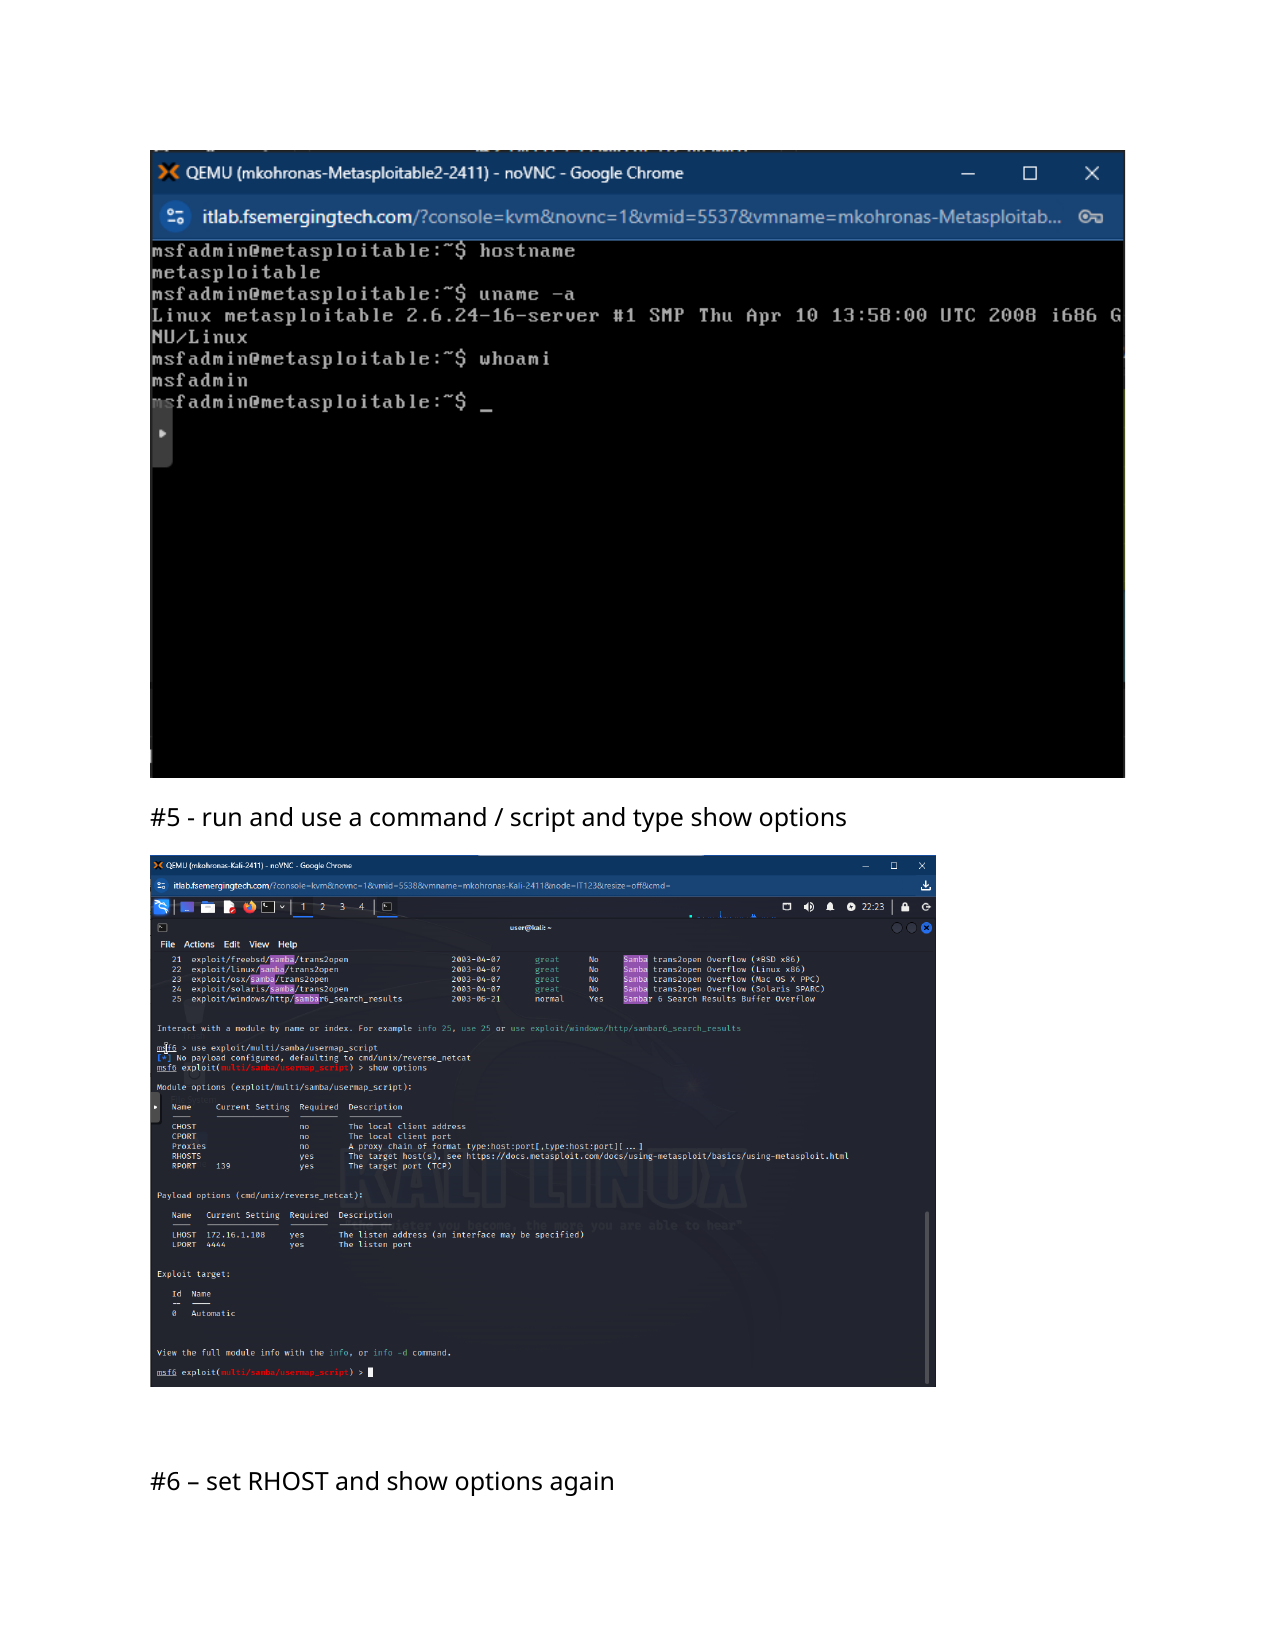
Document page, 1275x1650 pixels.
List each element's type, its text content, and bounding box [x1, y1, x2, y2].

text #6 – set RHOST and show options again [150, 1464, 1125, 1498]
text #5 - run and use a command / script and type show options [150, 799, 1125, 833]
picture [150, 855, 936, 1387]
picture [150, 150, 1125, 778]
